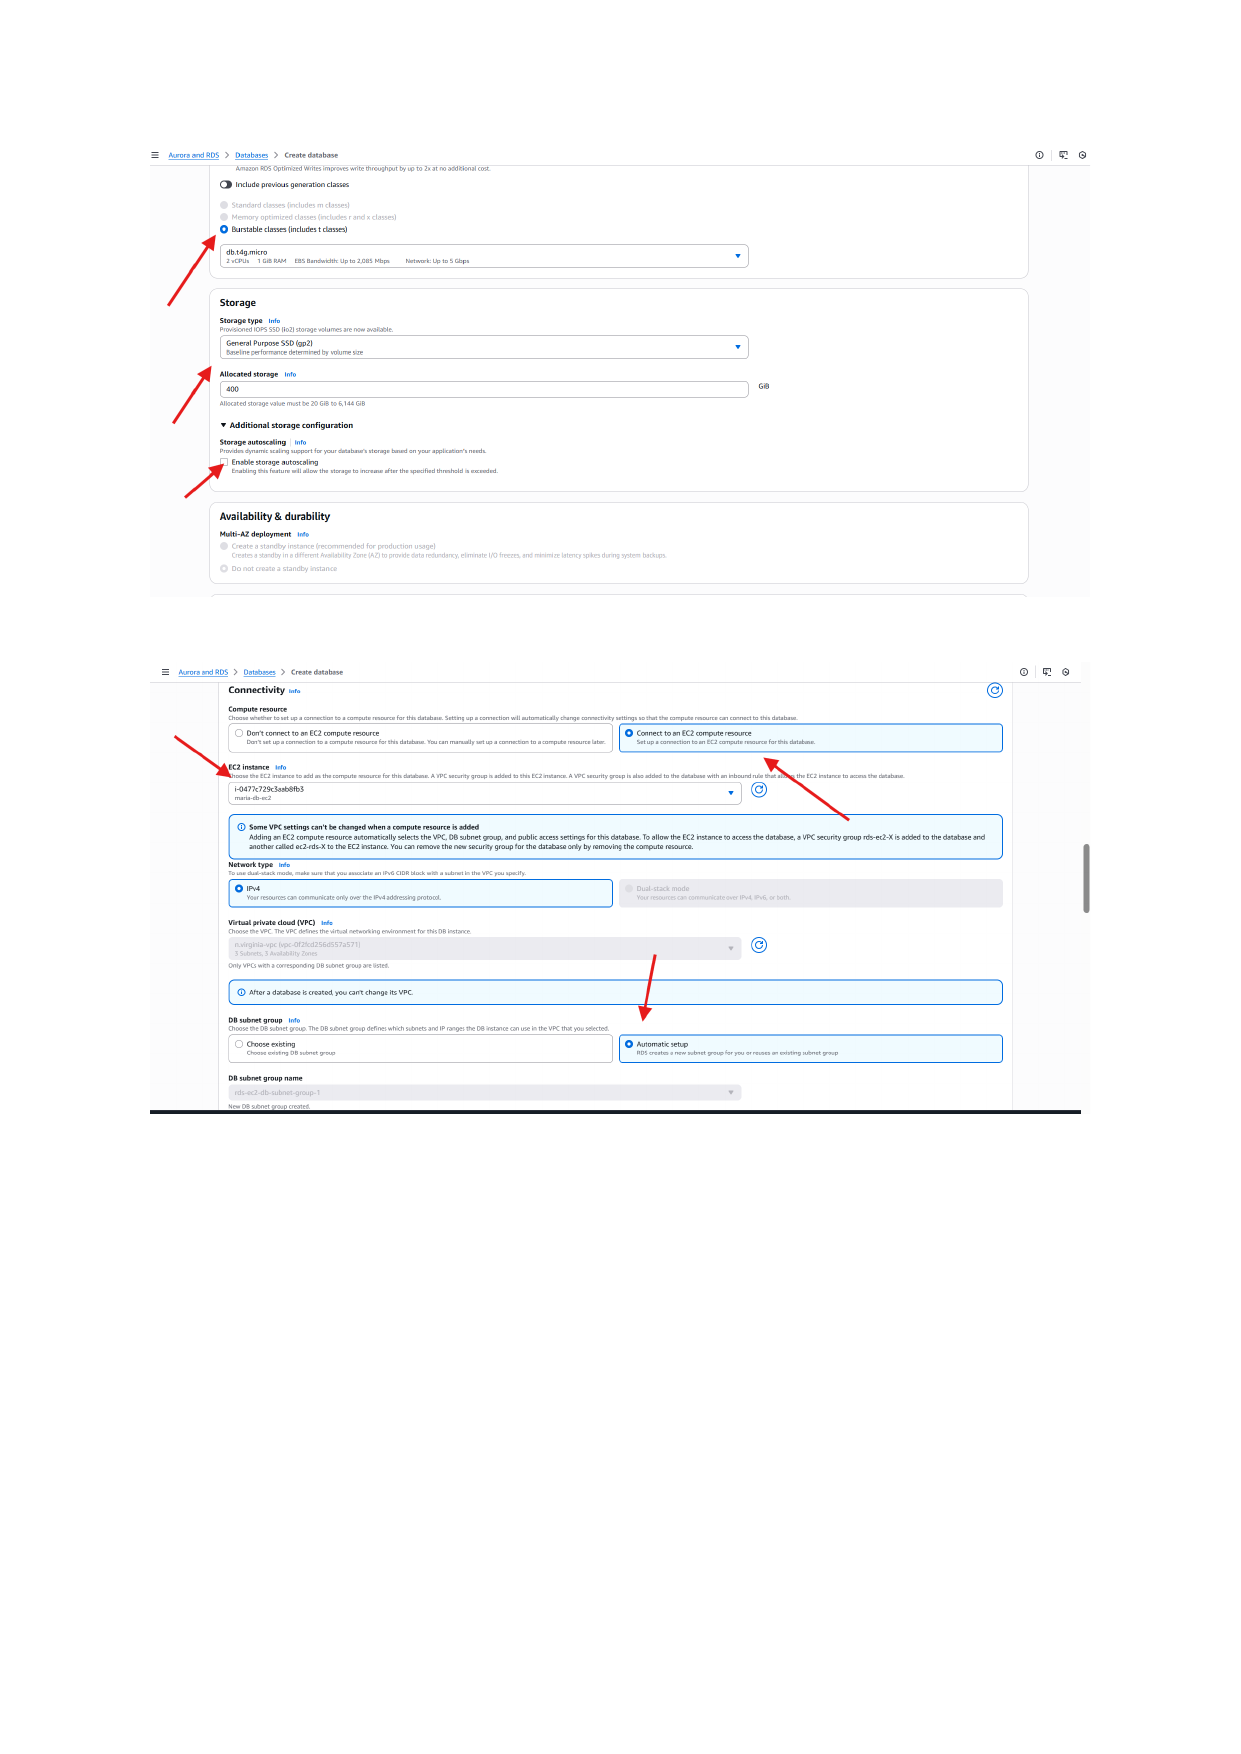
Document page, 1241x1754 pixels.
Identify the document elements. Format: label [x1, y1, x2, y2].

picture [150, 150, 1091, 597]
picture [150, 662, 1091, 1114]
